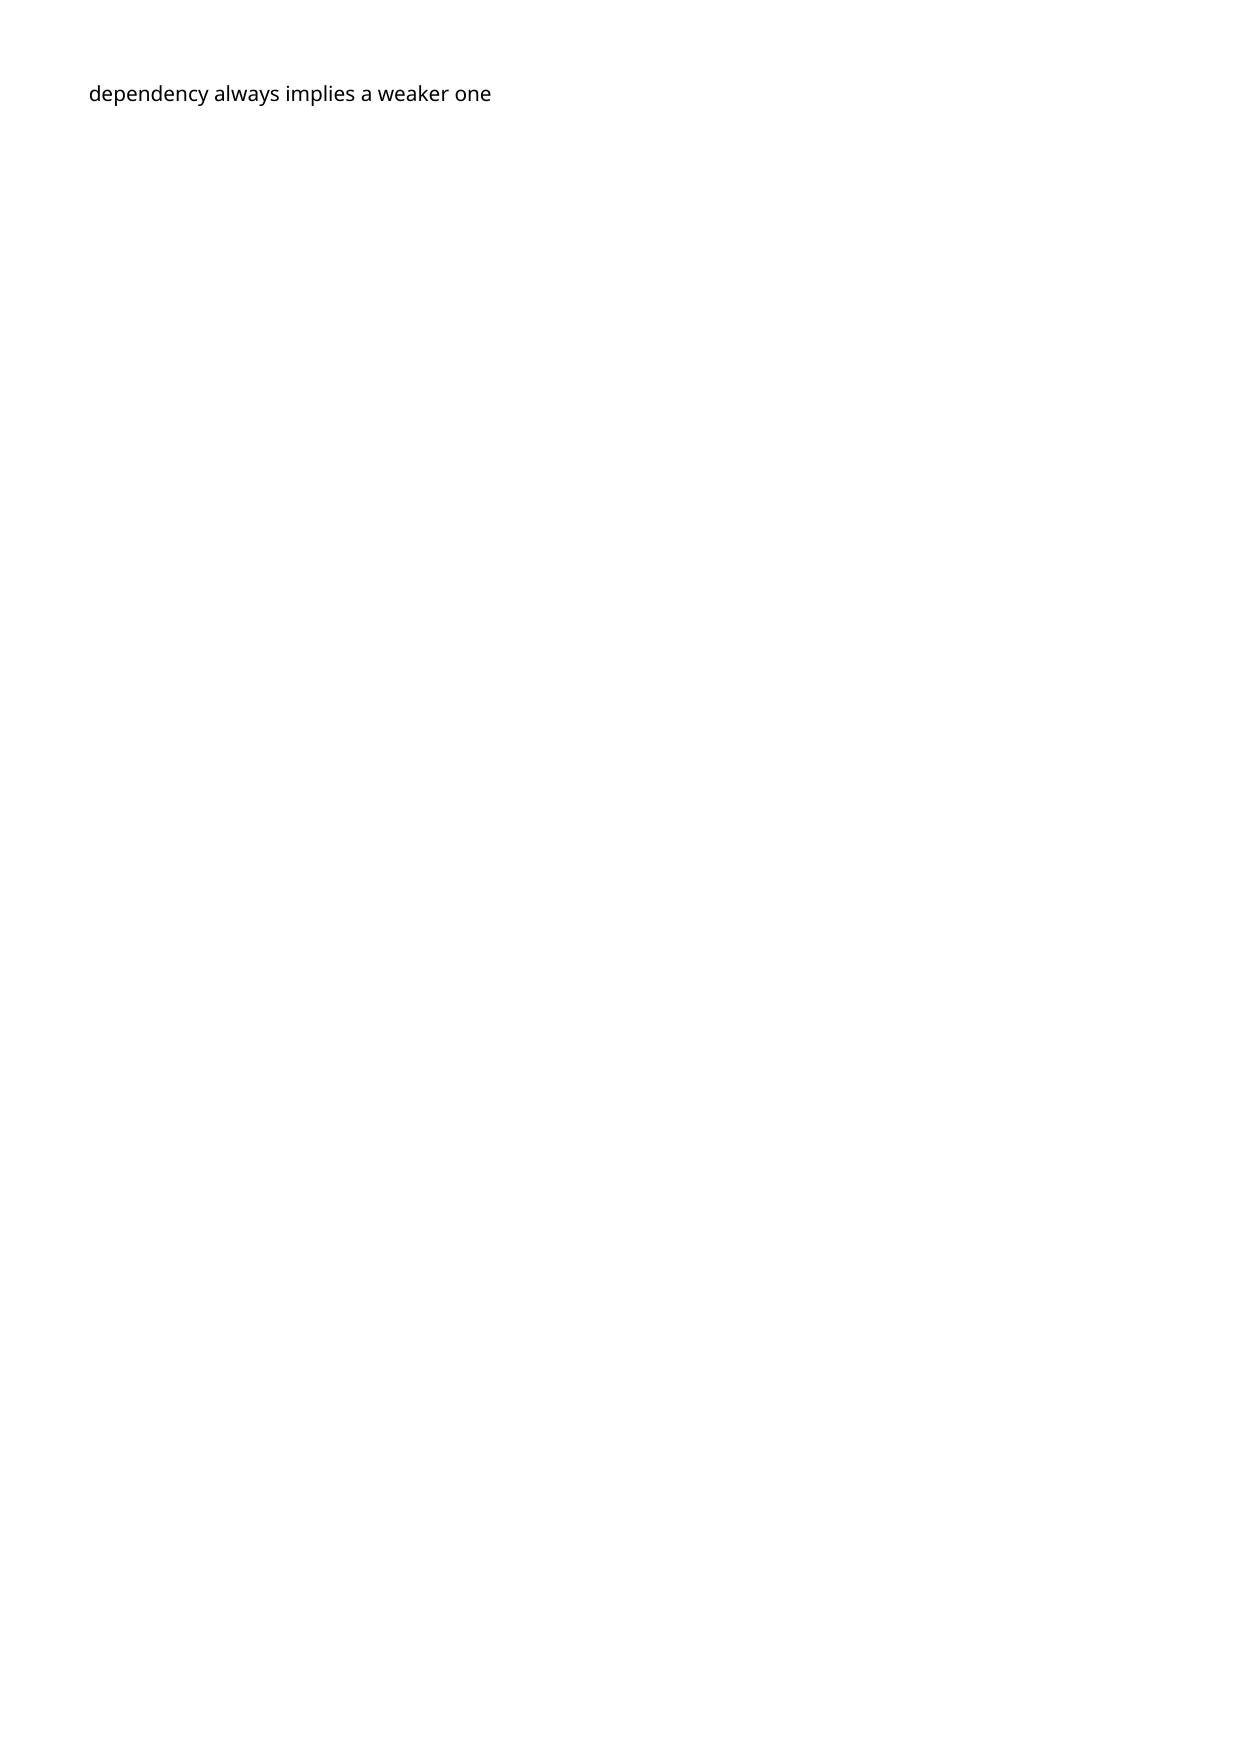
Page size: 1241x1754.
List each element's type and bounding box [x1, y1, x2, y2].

text [88, 79, 1146, 108]
